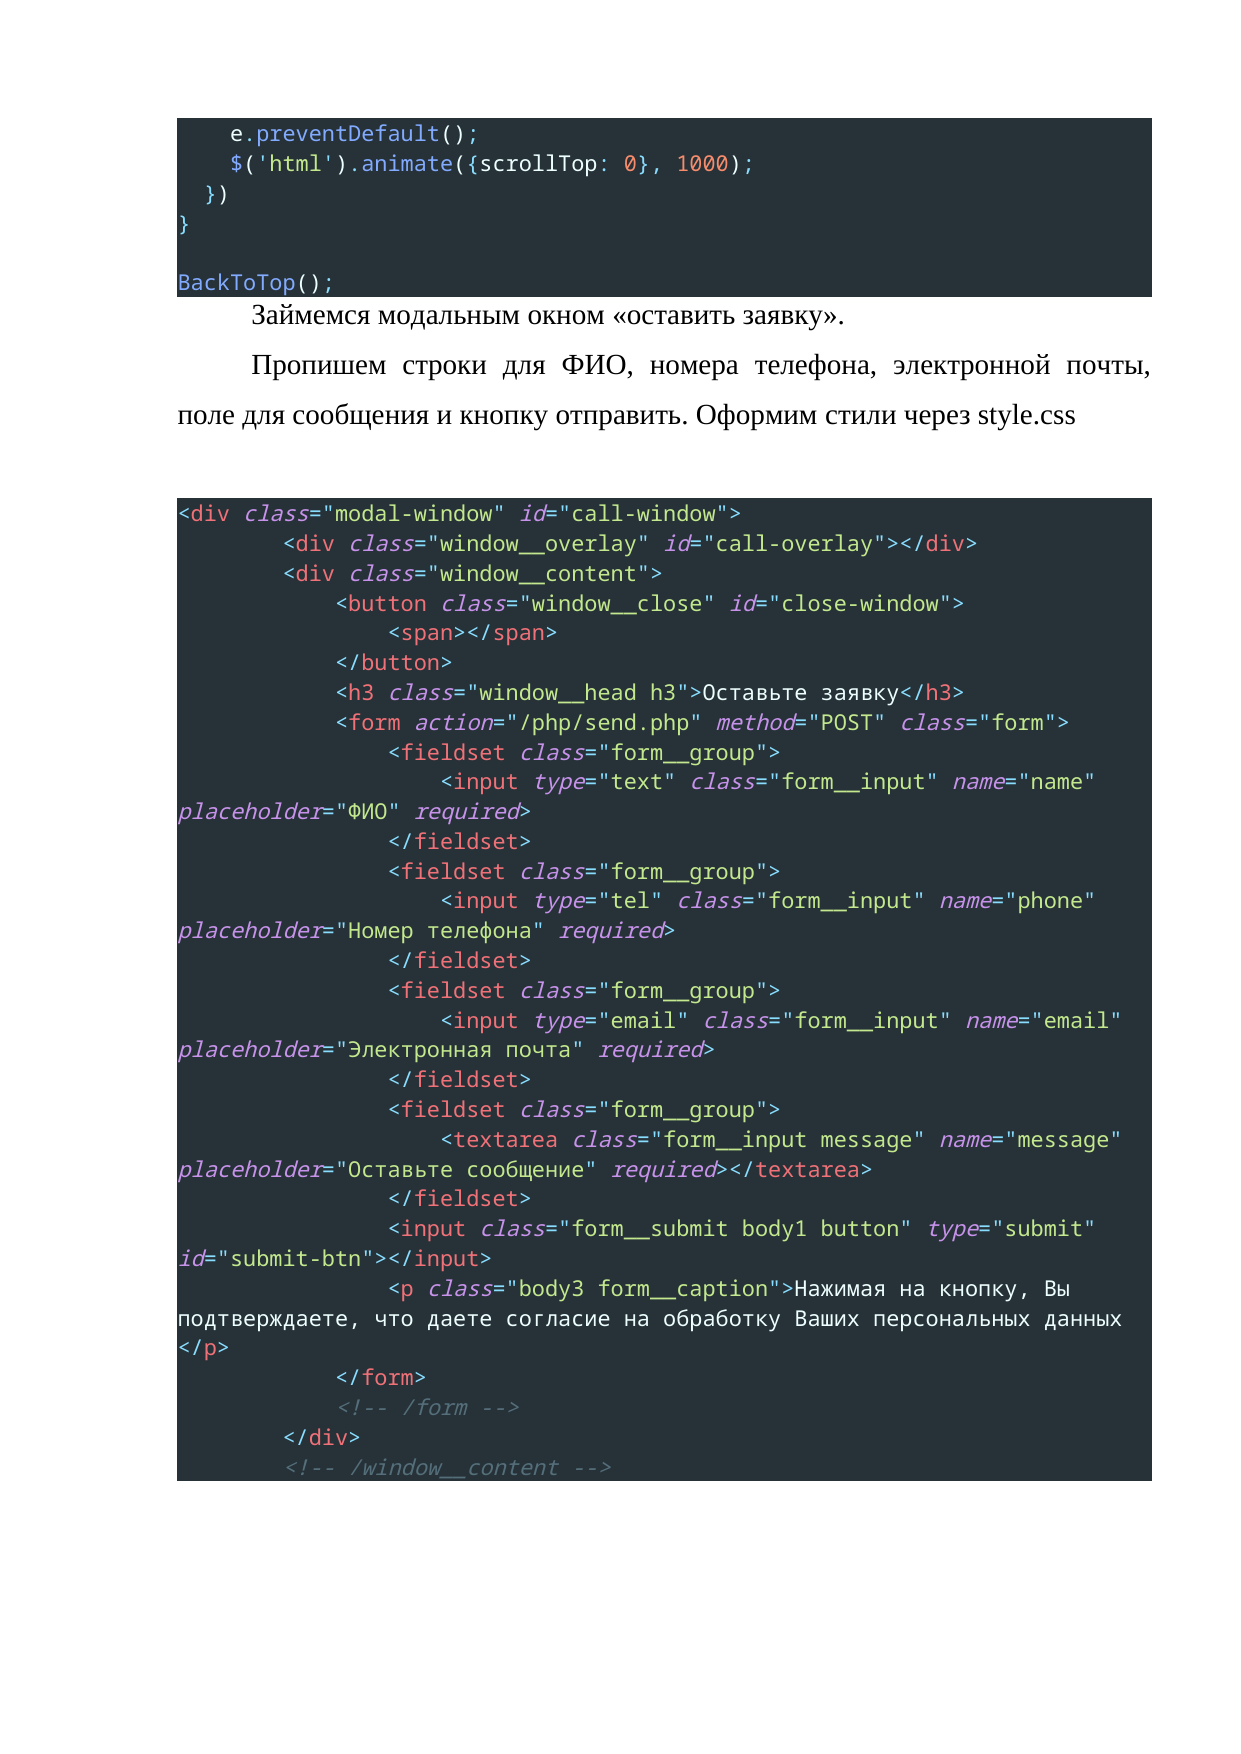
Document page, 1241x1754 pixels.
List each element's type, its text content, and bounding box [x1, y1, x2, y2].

text e.preventDefault(); [177, 118, 1152, 148]
text <button class="window__close" id="close-window"> [177, 587, 1152, 617]
text <input class="form__submit body1 button" type="submit" id="submit-btn"></input> [177, 1213, 1152, 1273]
text <h3 class="window__head h3">Оставьте заявку</h3> [177, 677, 1152, 707]
text <fieldset class="form__group"> [177, 856, 1152, 885]
text </fieldset> [177, 826, 1152, 856]
text Займемся модальным окном «оставить заявку». [177, 297, 1152, 330]
text <!-- /window__content --> [177, 1451, 1152, 1481]
text <input type="tel" class="form__input" name="phone" placeholder="Номер телефона" required> [177, 885, 1152, 945]
text </form> [177, 1362, 1152, 1392]
text <div class="window__overlay" id="call-overlay"></div> [177, 528, 1152, 558]
text <form action="/php/send.php" method="POST" class="form"> [177, 707, 1152, 736]
text <span></span> [177, 617, 1152, 647]
text </div> [177, 1422, 1152, 1451]
text </fieldset> [177, 1183, 1152, 1213]
text BackToTop(); [177, 267, 1152, 297]
text <fieldset class="form__group"> [177, 975, 1152, 1004]
text <div class="modal-window" id="call-window"> [177, 498, 1152, 528]
text <input type="email" class="form__input" name="email" placeholder="Электронная почта" required> [177, 1004, 1152, 1064]
text </fieldset> [177, 1064, 1152, 1094]
text <textarea class="form__input message" name="message" placeholder="Оставьте сообщение" required></textarea> [177, 1124, 1152, 1183]
text <input type="text" class="form__input" name="name" placeholder="ФИО" required> [177, 766, 1152, 826]
text </button> [177, 647, 1152, 677]
text <p class="body3 form__caption">Нажимая на кнопку, Вы подтверждаете, что даете согласие на обработку Ваших персональных данных </p> [177, 1273, 1152, 1362]
text <div class="window__content"> [177, 558, 1152, 587]
text }) [177, 178, 1152, 207]
text <!-- /form --> [177, 1392, 1152, 1422]
text </fieldset> [177, 945, 1152, 975]
text $('html').animate({scrollTop: 0}, 1000); [177, 148, 1152, 178]
text <fieldset class="form__group"> [177, 736, 1152, 766]
text <fieldset class="form__group"> [177, 1094, 1152, 1124]
text Пропишем строки для ФИО, номера телефона, электронной почты, поле для сообщения и кнопку отправить. Оформим стили через style.css [177, 347, 1152, 431]
text } [177, 207, 1152, 237]
